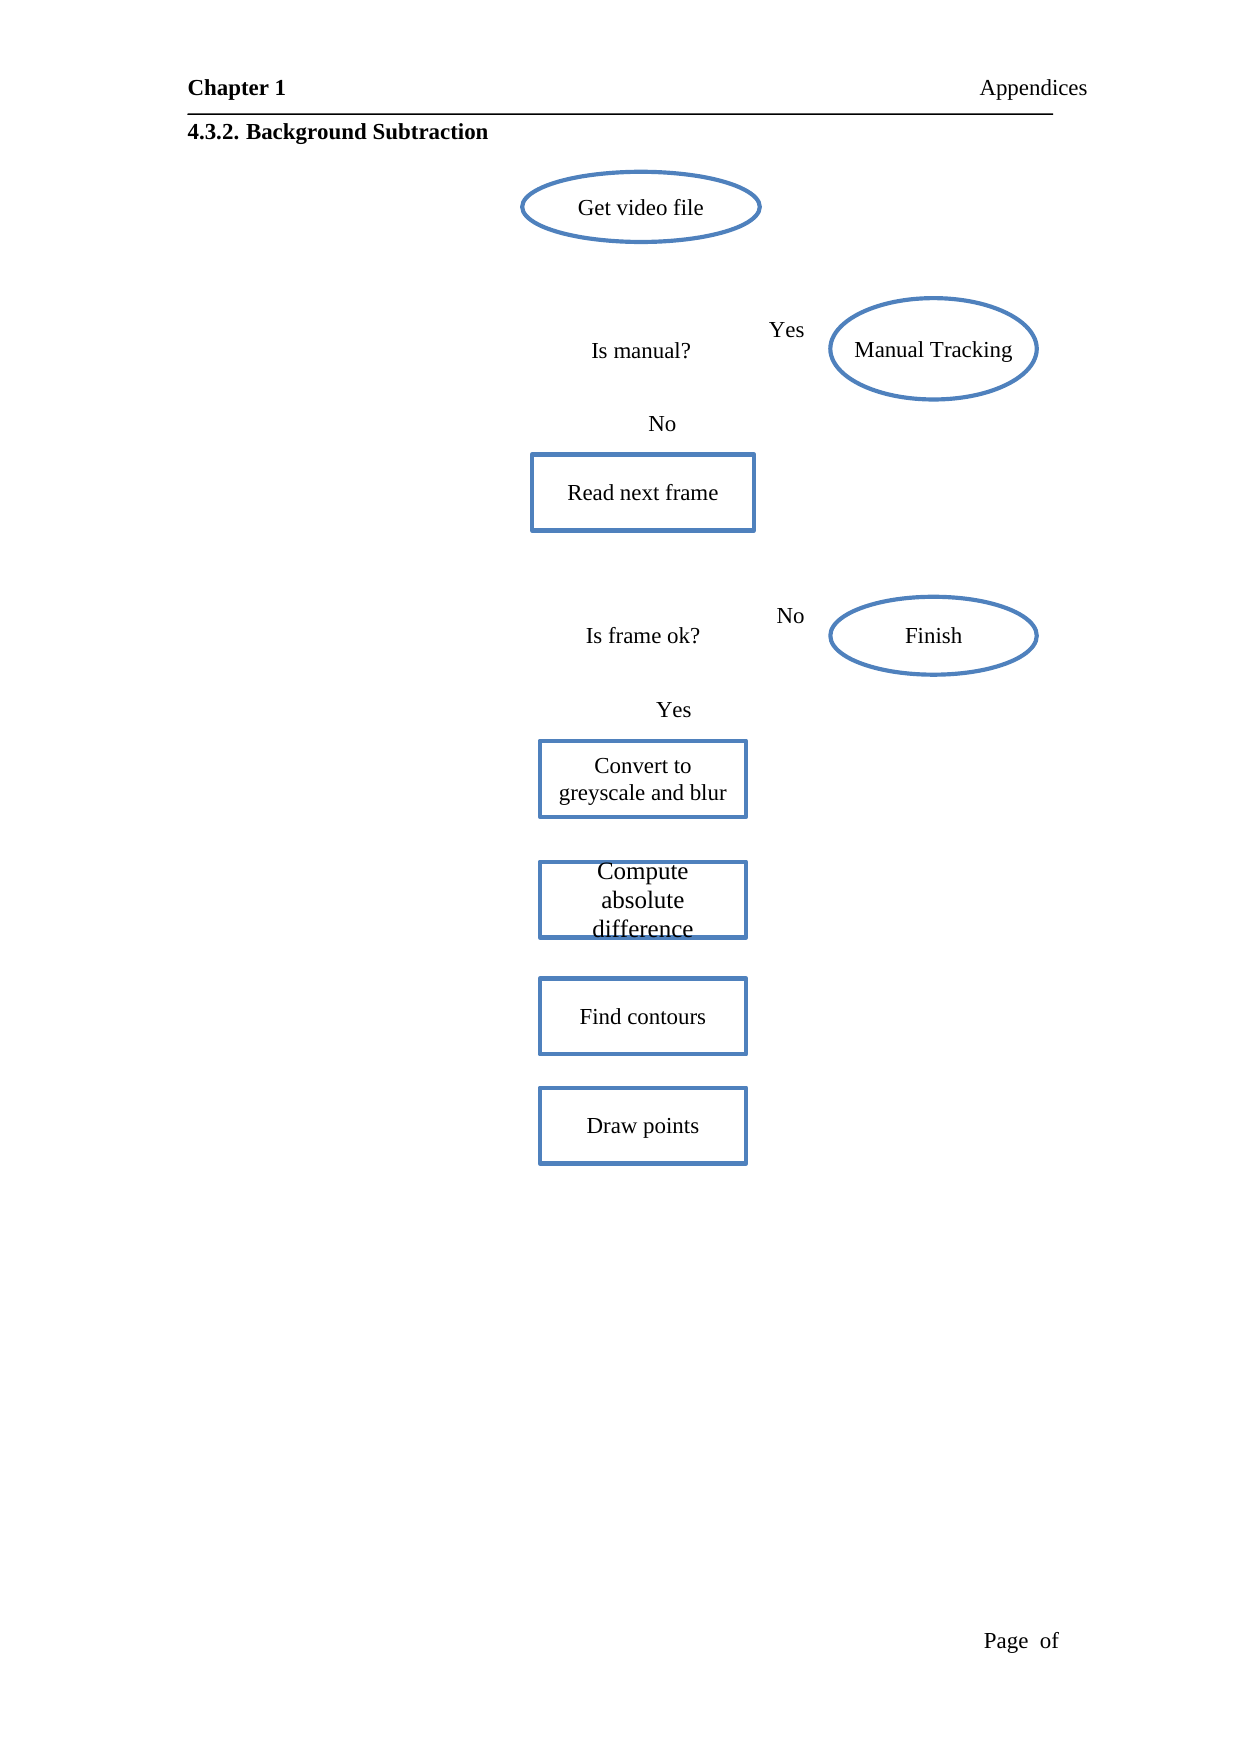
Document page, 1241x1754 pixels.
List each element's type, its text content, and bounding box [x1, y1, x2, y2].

subtitle Background Subtraction [187, 118, 1053, 144]
